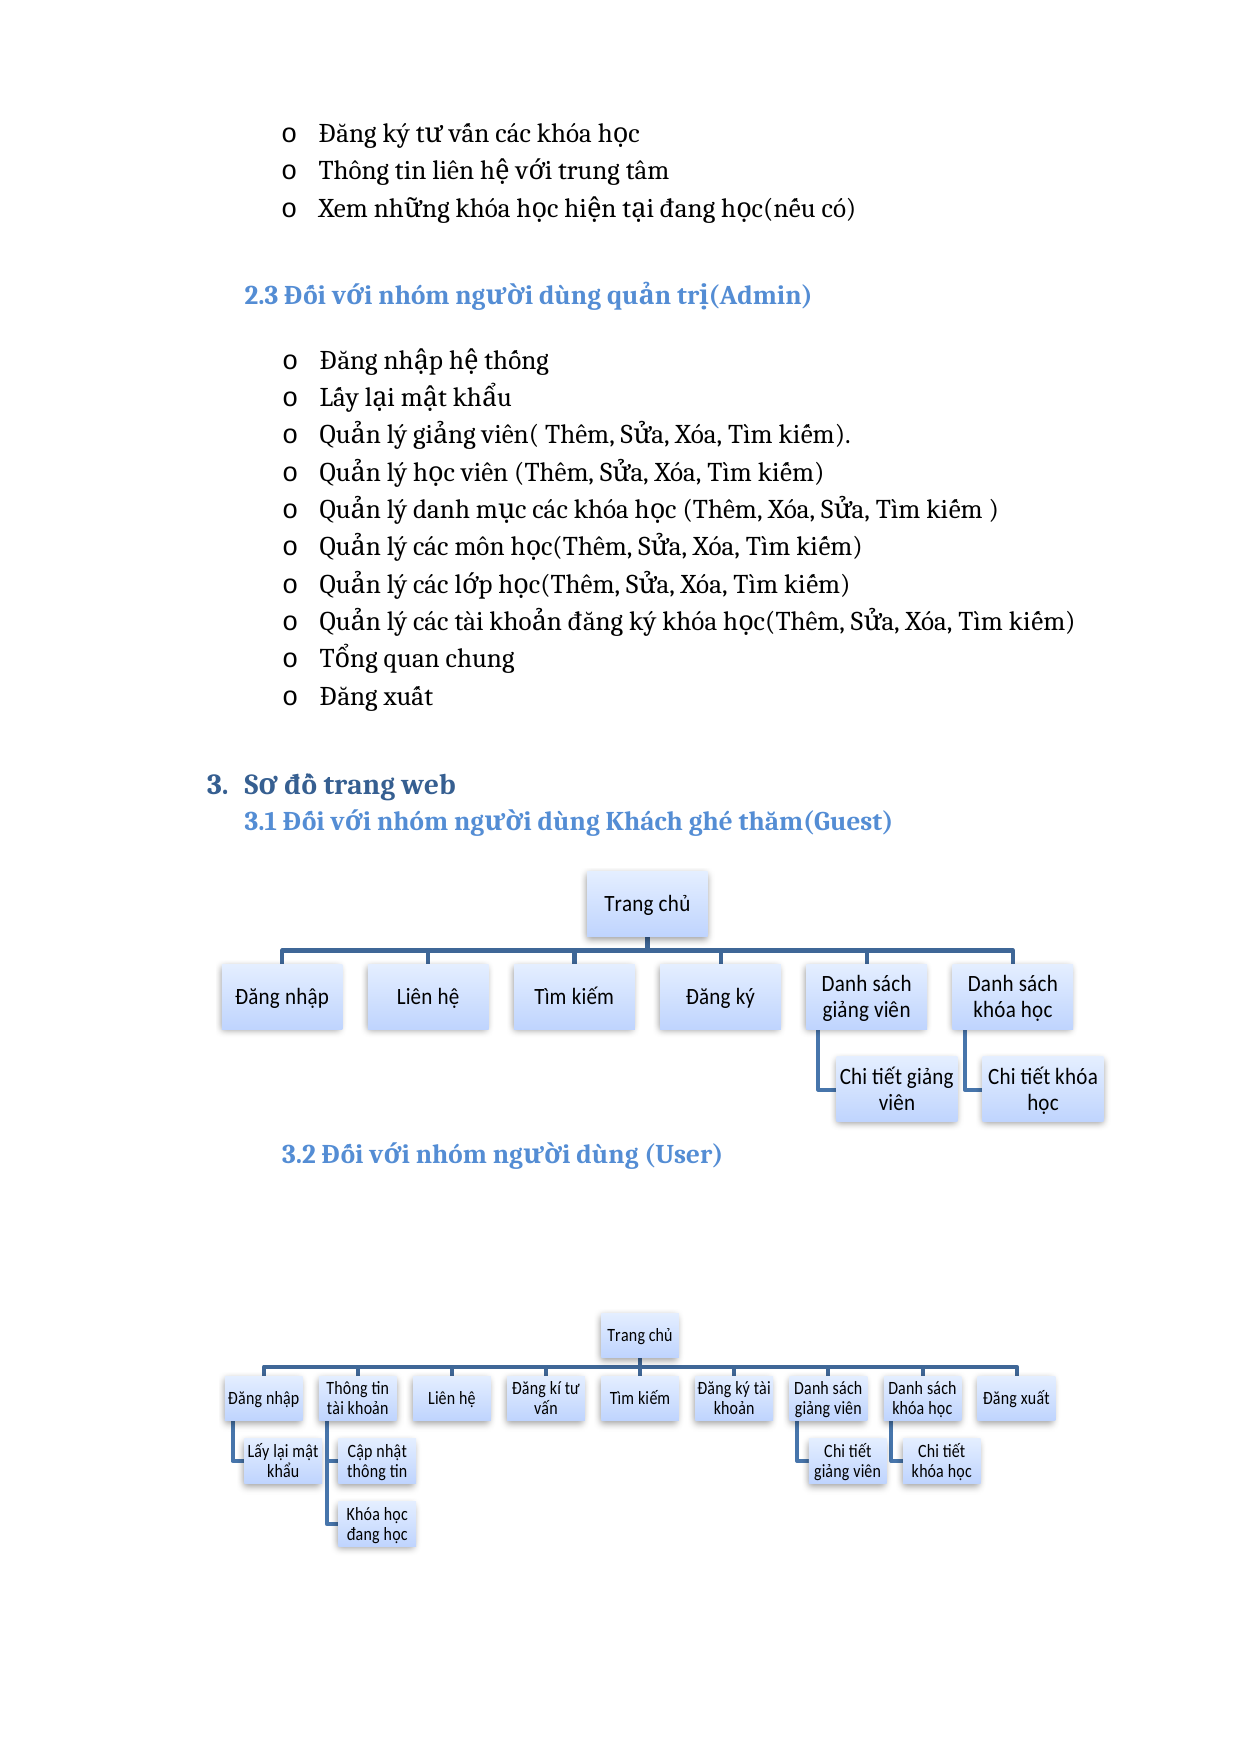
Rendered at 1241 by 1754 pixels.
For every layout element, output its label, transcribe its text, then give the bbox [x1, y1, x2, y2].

list 2.3 Đối với nhóm người dùng quản trị(Admin) [244, 280, 1122, 311]
list Quản lý danh mục các khóa học (Thêm, Xóa, Sửa, Tìm kiếm ) [282, 494, 1122, 527]
list Đăng nhập hệ thống [282, 345, 1122, 377]
list Tổng quan chung [282, 643, 1122, 676]
text 3.2 Đối với nhóm người dùng (User) [207, 842, 1122, 1170]
list Đăng xuất [282, 681, 1122, 713]
list Quản lý giảng viên( Thêm, Sửa, Xóa, Tìm kiếm). [282, 419, 1122, 452]
list Đăng ký tư vấn các khóa học [281, 118, 1122, 151]
list Xem những khóa học hiện tại đang học(nếu có) [281, 193, 1122, 225]
list Quản lý các lớp học(Thêm, Sửa, Xóa, Tìm kiếm) [282, 569, 1122, 601]
list Thông tin liên hệ với trung tâm [281, 155, 1122, 188]
list Quản lý các môn học(Thêm, Sửa, Xóa, Tìm kiếm) [282, 531, 1122, 564]
list 3.1 Đối với nhóm người dùng Khách ghé thăm(Guest) [244, 806, 1122, 837]
list Sơ đồ trang web [207, 768, 1122, 801]
list Quản lý các tài khoản đăng ký khóa học(Thêm, Sửa, Xóa, Tìm kiếm) [282, 606, 1122, 638]
list Quản lý học viên (Thêm, Sửa, Xóa, Tìm kiếm) [282, 457, 1122, 489]
list Lấy lại mật khẩu [282, 382, 1122, 415]
